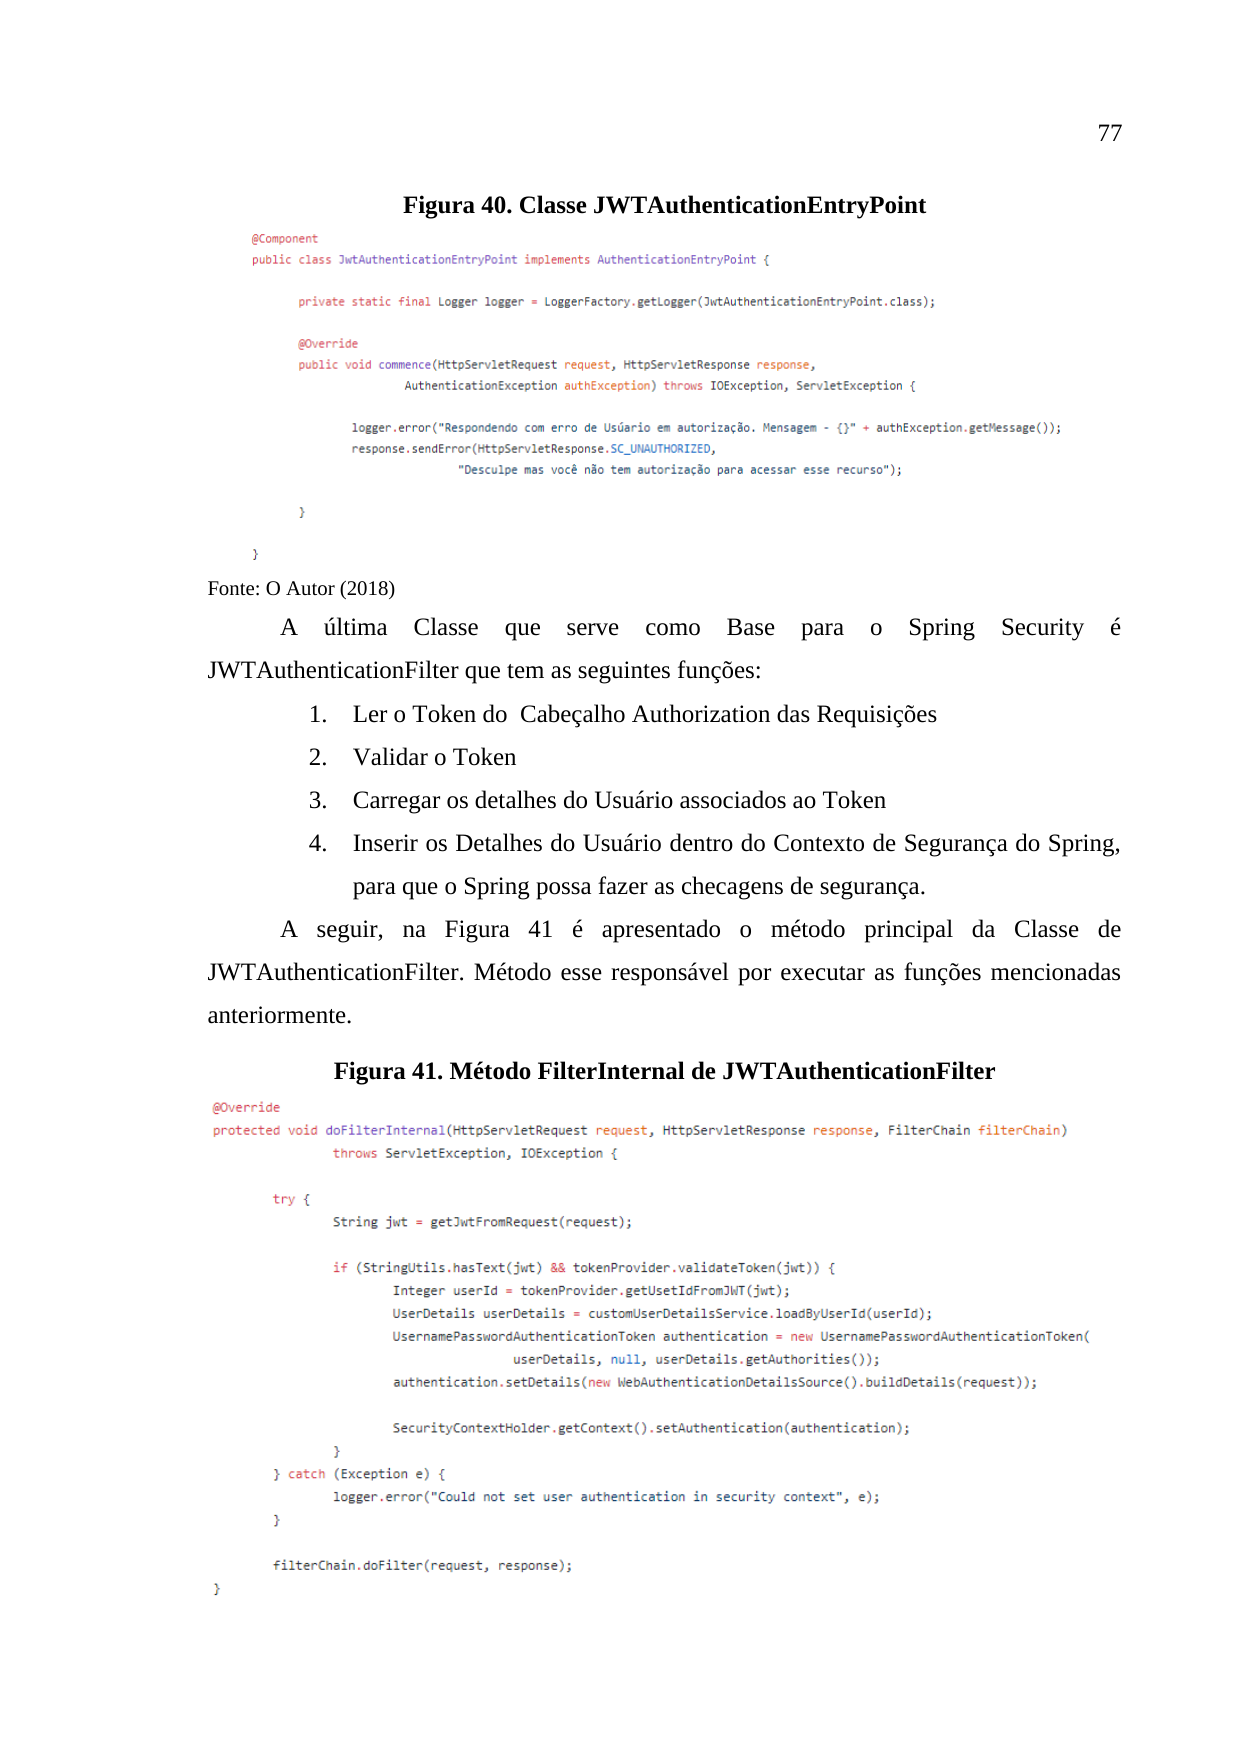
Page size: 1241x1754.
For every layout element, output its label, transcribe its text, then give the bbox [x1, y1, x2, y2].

picture [250, 231, 1062, 562]
text A última Classe que serve como Base para o Spring Security é JWTAuthenticationFilter que tem as seguintes funções: [207, 612, 1122, 684]
list Carregar os detalhes do Usuário associados ao Token [308, 785, 1122, 814]
text Figura 40. Classe JWTAuthenticationEntryPoint [207, 190, 1122, 218]
text A seguir, na Figura 41 é apresentado o método principal da Classe de JWTAuthenticationFilter. Método esse responsável por executar as funções mencionadas anteriormente. [207, 914, 1122, 1029]
picture [207, 1097, 1104, 1602]
list Ler o Token do Cabeçalho Authorization das Requisições [308, 699, 1122, 727]
list Validar o Token [308, 742, 1122, 771]
text Figura 41. Método FilterInternal de JWTAuthenticationFilter [207, 1056, 1122, 1085]
text Fonte: O Autor (2018) [207, 576, 1122, 600]
list Inserir os Detalhes do Usuário dentro do Contexto de Segurança do Spring, para que o Spring possa fazer as checagens de segurança. [308, 828, 1122, 900]
